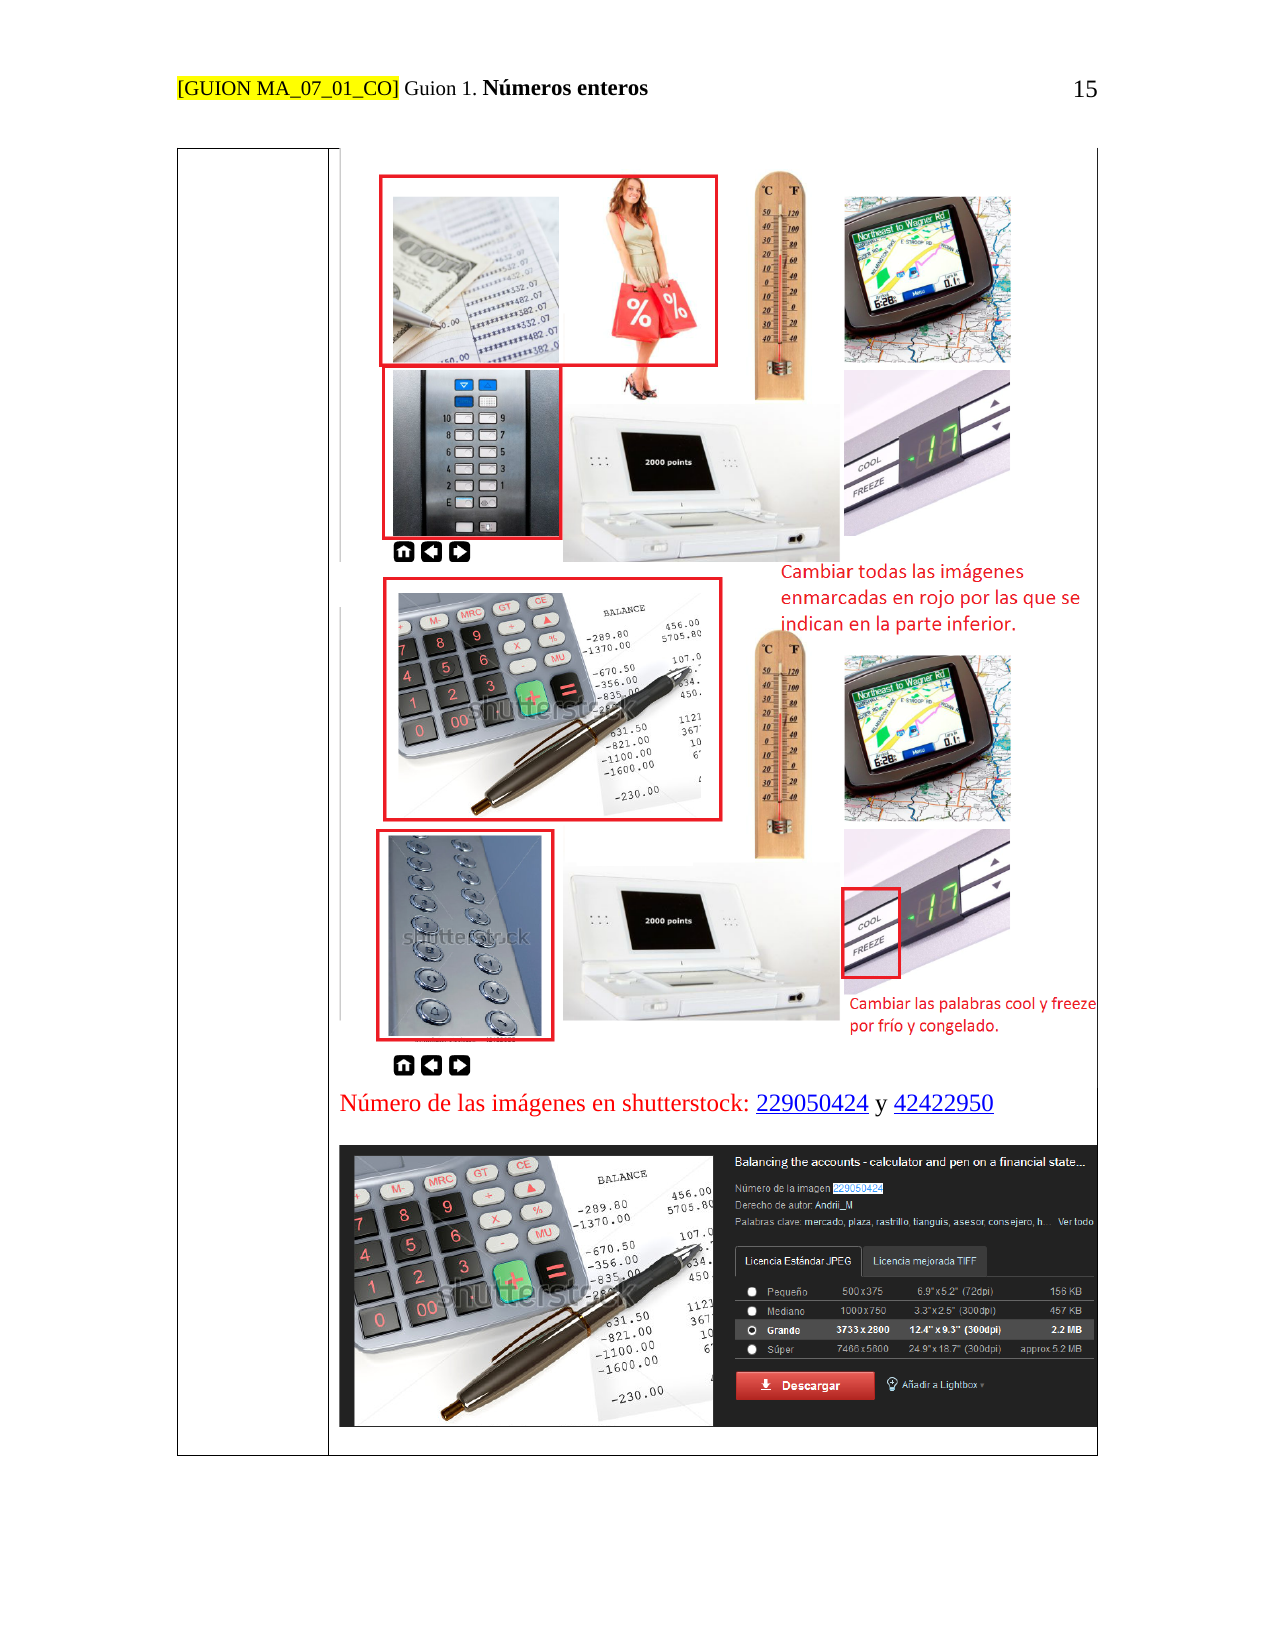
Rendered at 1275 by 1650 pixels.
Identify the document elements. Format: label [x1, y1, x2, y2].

picture [339, 148, 1098, 1088]
picture [339, 1145, 1098, 1427]
table_cell [178, 149, 328, 1455]
table_cell [329, 149, 1097, 1455]
